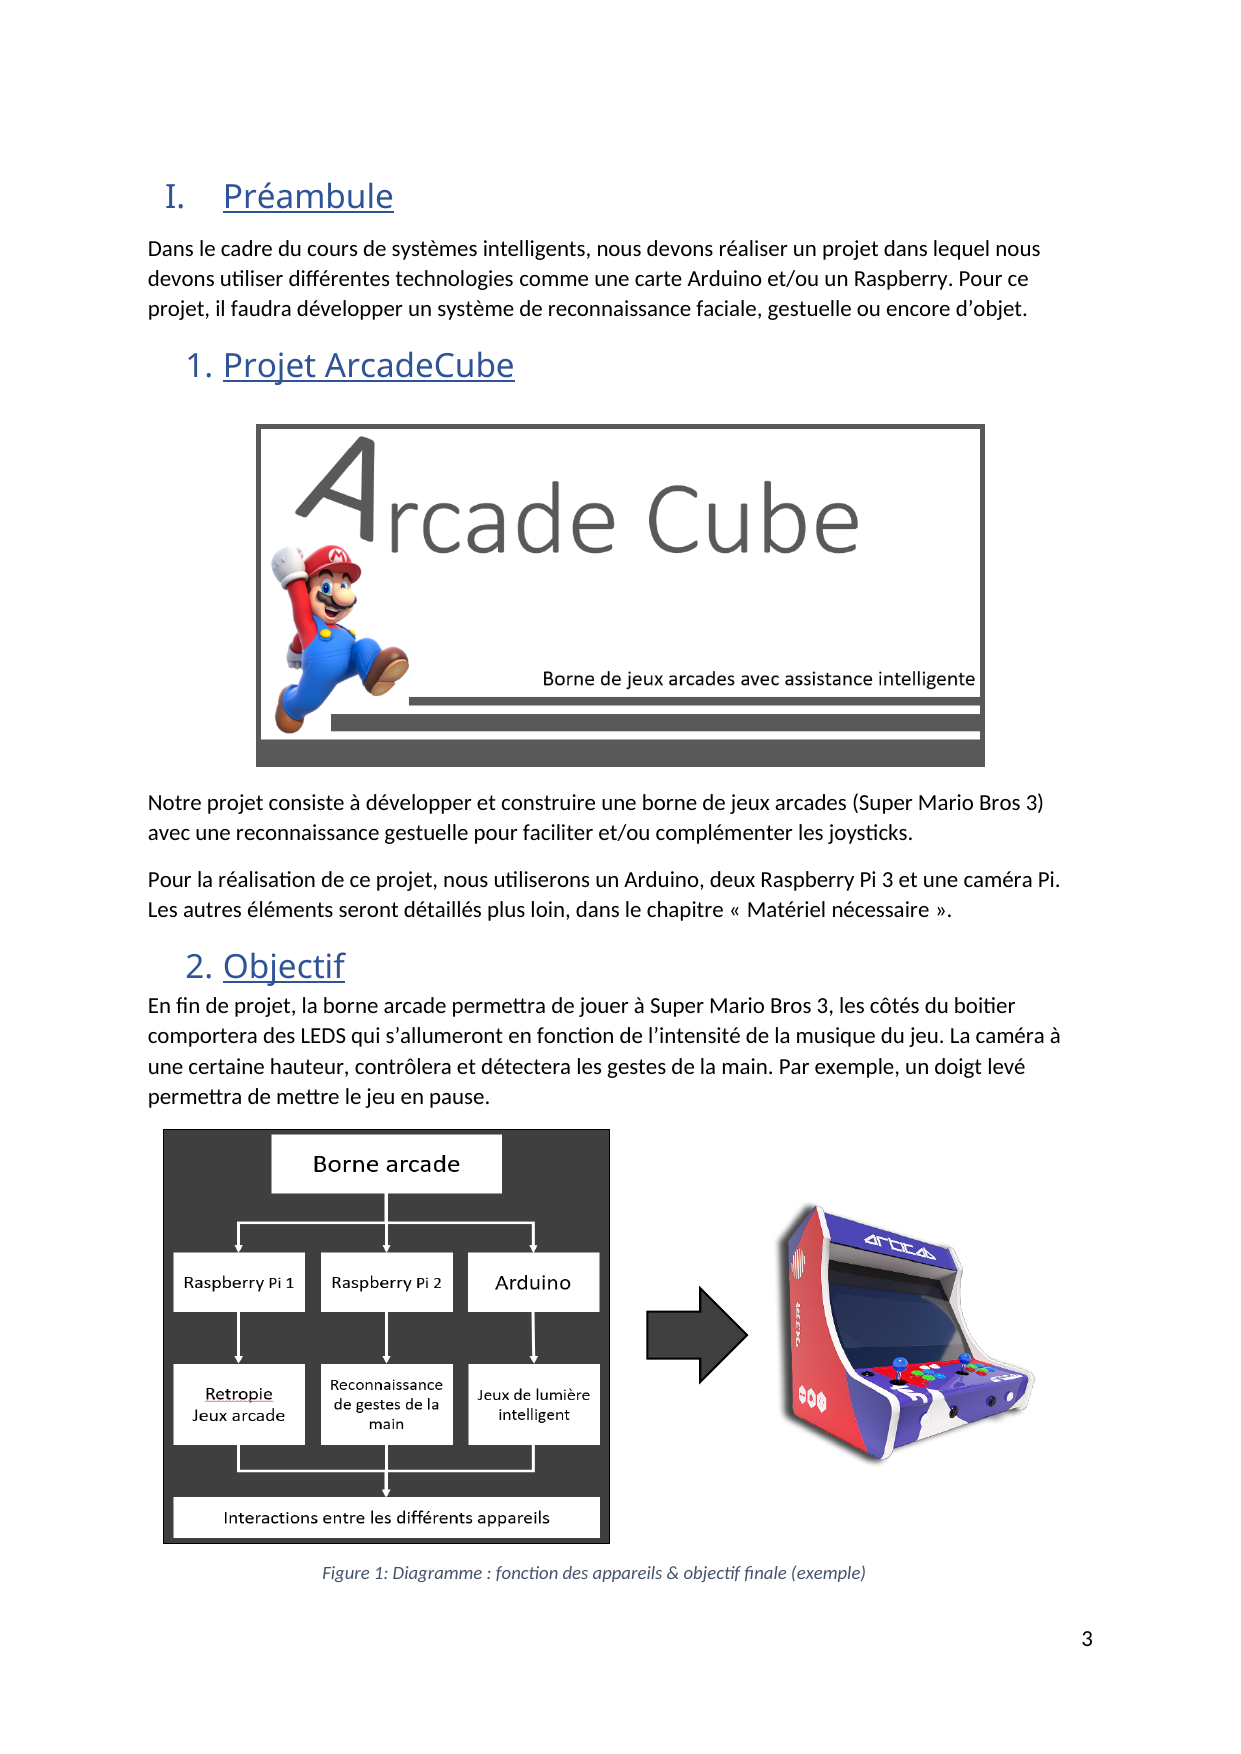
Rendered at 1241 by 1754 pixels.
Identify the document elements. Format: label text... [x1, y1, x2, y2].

picture [261, 429, 980, 763]
text Dans le cadre du cours de systèmes intelligents, nous devons réaliser un projet dans lequel nous devons utiliser différentes technologies comme une carte Arduino et/ou un Raspberry. Pour ce projet, il faudra développer un système de reconnaissance faciale, gestuelle ou encore d’objet. [148, 234, 1093, 322]
subtitle Projet ArcadeCube [185, 341, 1093, 387]
text En fin de projet, la borne arcade permettra de jouer à Super Mario Bros 3, les côtés du boitier comportera des LEDS qui s’allumeront en fonction de l’intensité de la musique du jeu. La caméra à une certaine hauteur, contrôlera et détectera les gestes de la main. Par exemple, un doigt levé permettra de mettre le jeu en pause. [148, 991, 1093, 1110]
subtitle Objectif [185, 942, 1093, 988]
text Pour la réalisation de ce projet, nous utiliserons un Arduino, deux Raspberry Pi 3 et une caméra Pi. Les autres éléments seront détaillés plus loin, dans le chapitre « Matériel nécessaire ». [148, 865, 1093, 923]
picture [754, 1195, 1048, 1468]
picture [164, 1130, 609, 1543]
subtitle Préambule [185, 173, 1093, 218]
